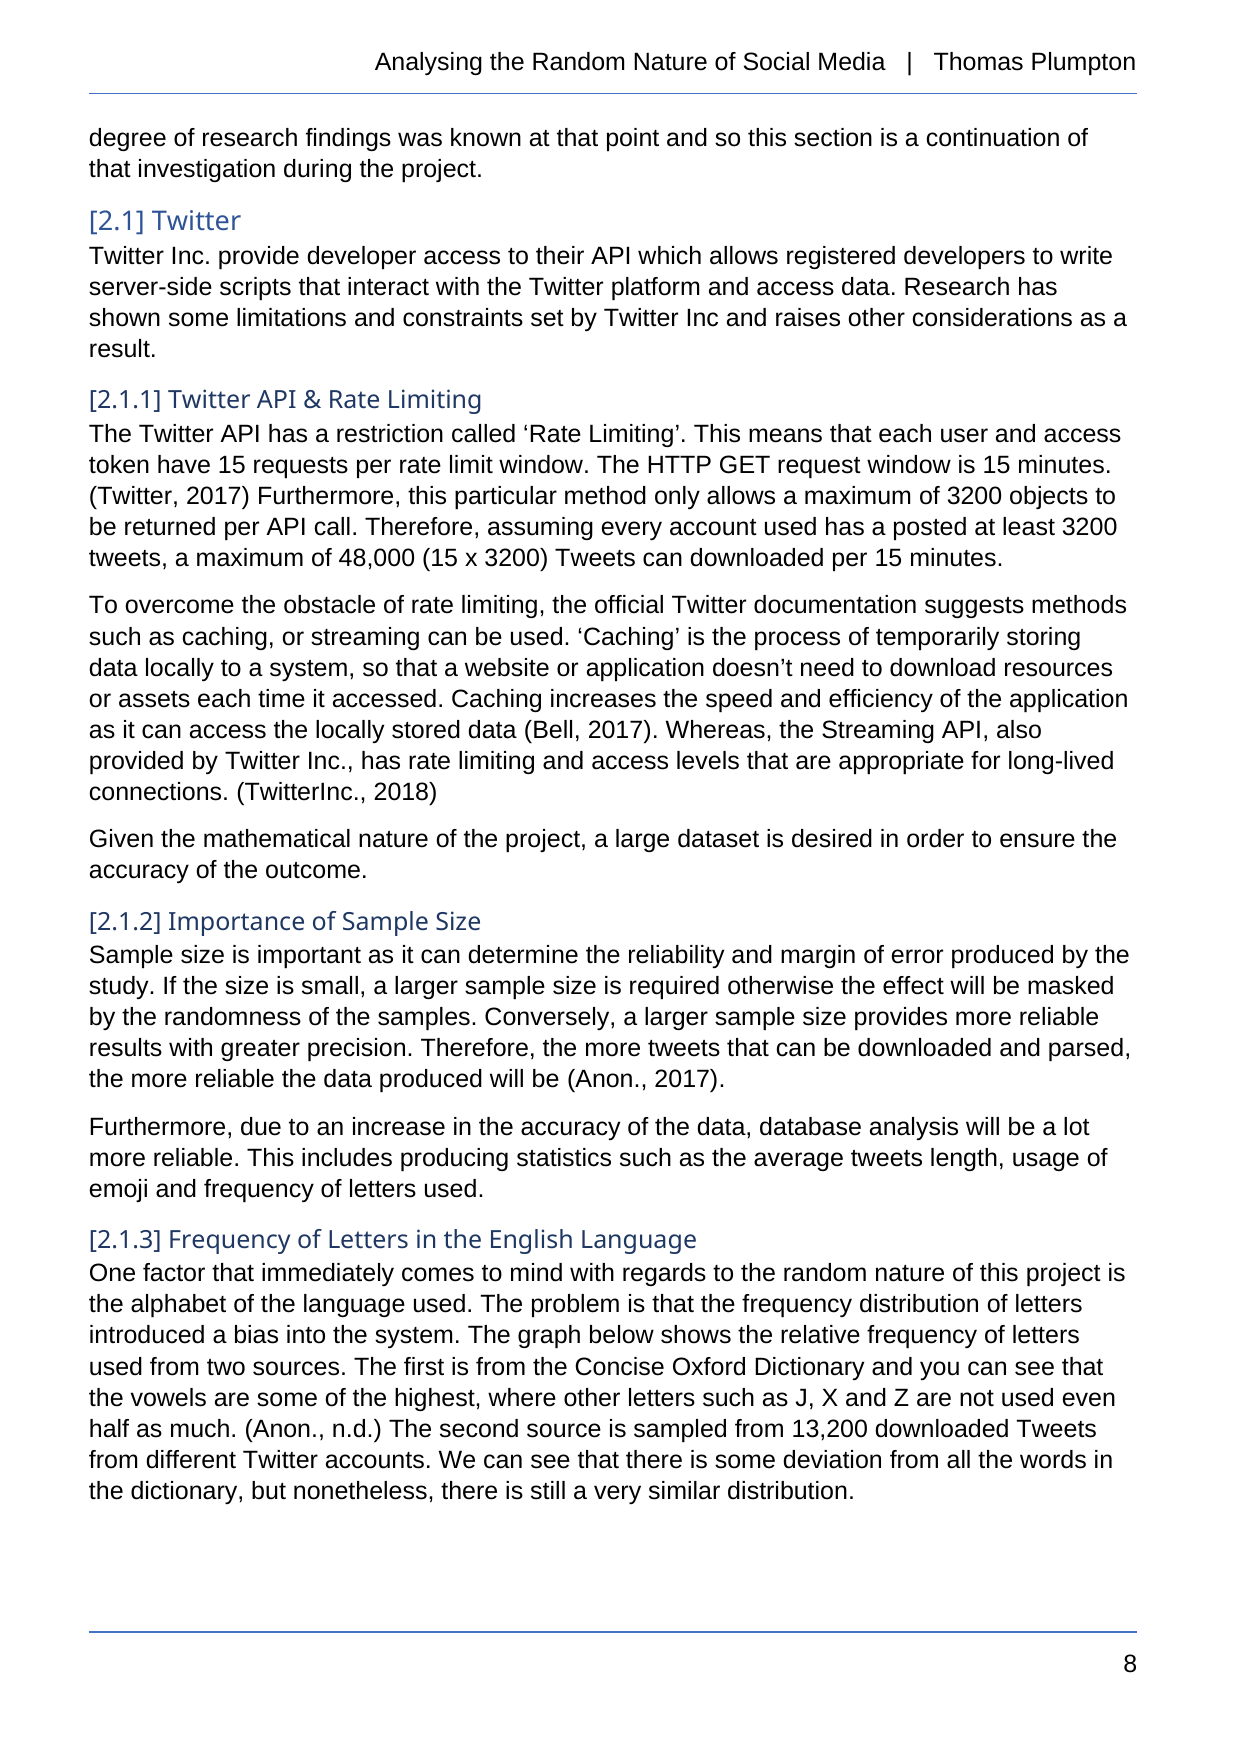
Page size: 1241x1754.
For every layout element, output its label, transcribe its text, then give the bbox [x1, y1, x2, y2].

subtitle [2.1.2] Importance of Sample Size [89, 903, 1137, 937]
text To overcome the obstacle of rate limiting, the official Twitter documentation suggests methods such as caching, or streaming can be used. ‘Caching’ is the process of temporarily storing data locally to a system, so that a website or application doesn’t need to download resources or assets each time it accessed. Caching increases the speed and efficiency of the application as it can access the locally stored data . Whereas, the Streaming API, also provided by Twitter Inc., has rate limiting and access levels that are appropriate for long-lived connections. [89, 591, 1137, 806]
subtitle [2.1] Twitter [89, 201, 1137, 238]
subtitle [2.1.1] Twitter API & Rate Limiting [89, 382, 1137, 416]
list One factor that immediately comes to mind with regards to the random nature of this project is [89, 1258, 1137, 1287]
text Furthermore, due to an increase in the accuracy of the data, database analysis will be a lot more reliable. This includes producing statistics such as the average tweets length, usage of emoji and frequency of letters used. [89, 1112, 1137, 1203]
text Given the mathematical nature of the project, a large dataset is desired in order to ensure the accuracy of the outcome. [89, 824, 1137, 884]
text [89, 122, 1137, 182]
subtitle [2.1.3] Frequency of Letters in the English Language [89, 1222, 1137, 1256]
list the alphabet of the language used. The problem is that the frequency distribution of letters introduced a bias into the system. The graph below shows the relative frequency of letters used from two sources. The first is from the Concise Oxford Dictionary and you can see that the vowels are some of the highest, where other letters such as J, X and Z are not used even half as much. The second source is sampled from 13,200 downloaded Tweets from different Twitter accounts. We can see that there is some deviation from all the words in the dictionary, but nonetheless, there is still a very similar distribution. [89, 1289, 1137, 1504]
text Sample size is important as it can determine the reliability and margin of error produced by the study. If the size is small, a larger sample size is required otherwise the effect will be masked by the randomness of the samples. Conversely, a larger sample size provides more reliable results with greater precision. Therefore, the more tweets that can be downloaded and parsed, the more reliable the data produced will be . [89, 940, 1137, 1093]
text The Twitter API has a restriction called ‘Rate Limiting’. This means that each user and access token have 15 requests per rate limit window. The HTTP GET request window is 15 minutes. Furthermore, this particular method only allows a maximum of 3200 objects to be returned per API call. Therefore, assuming every account used has a posted at least 3200 tweets, a maximum of 48,000 (15 x 3200) Tweets can downloaded per 15 minutes. [89, 419, 1137, 572]
text Twitter Inc. provide developer access to their API which allows registered developers to write server-side scripts that interact with the Twitter platform and access data. Research has shown some limitations and constraints set by Twitter Inc and raises other considerations as a result. [89, 241, 1137, 363]
